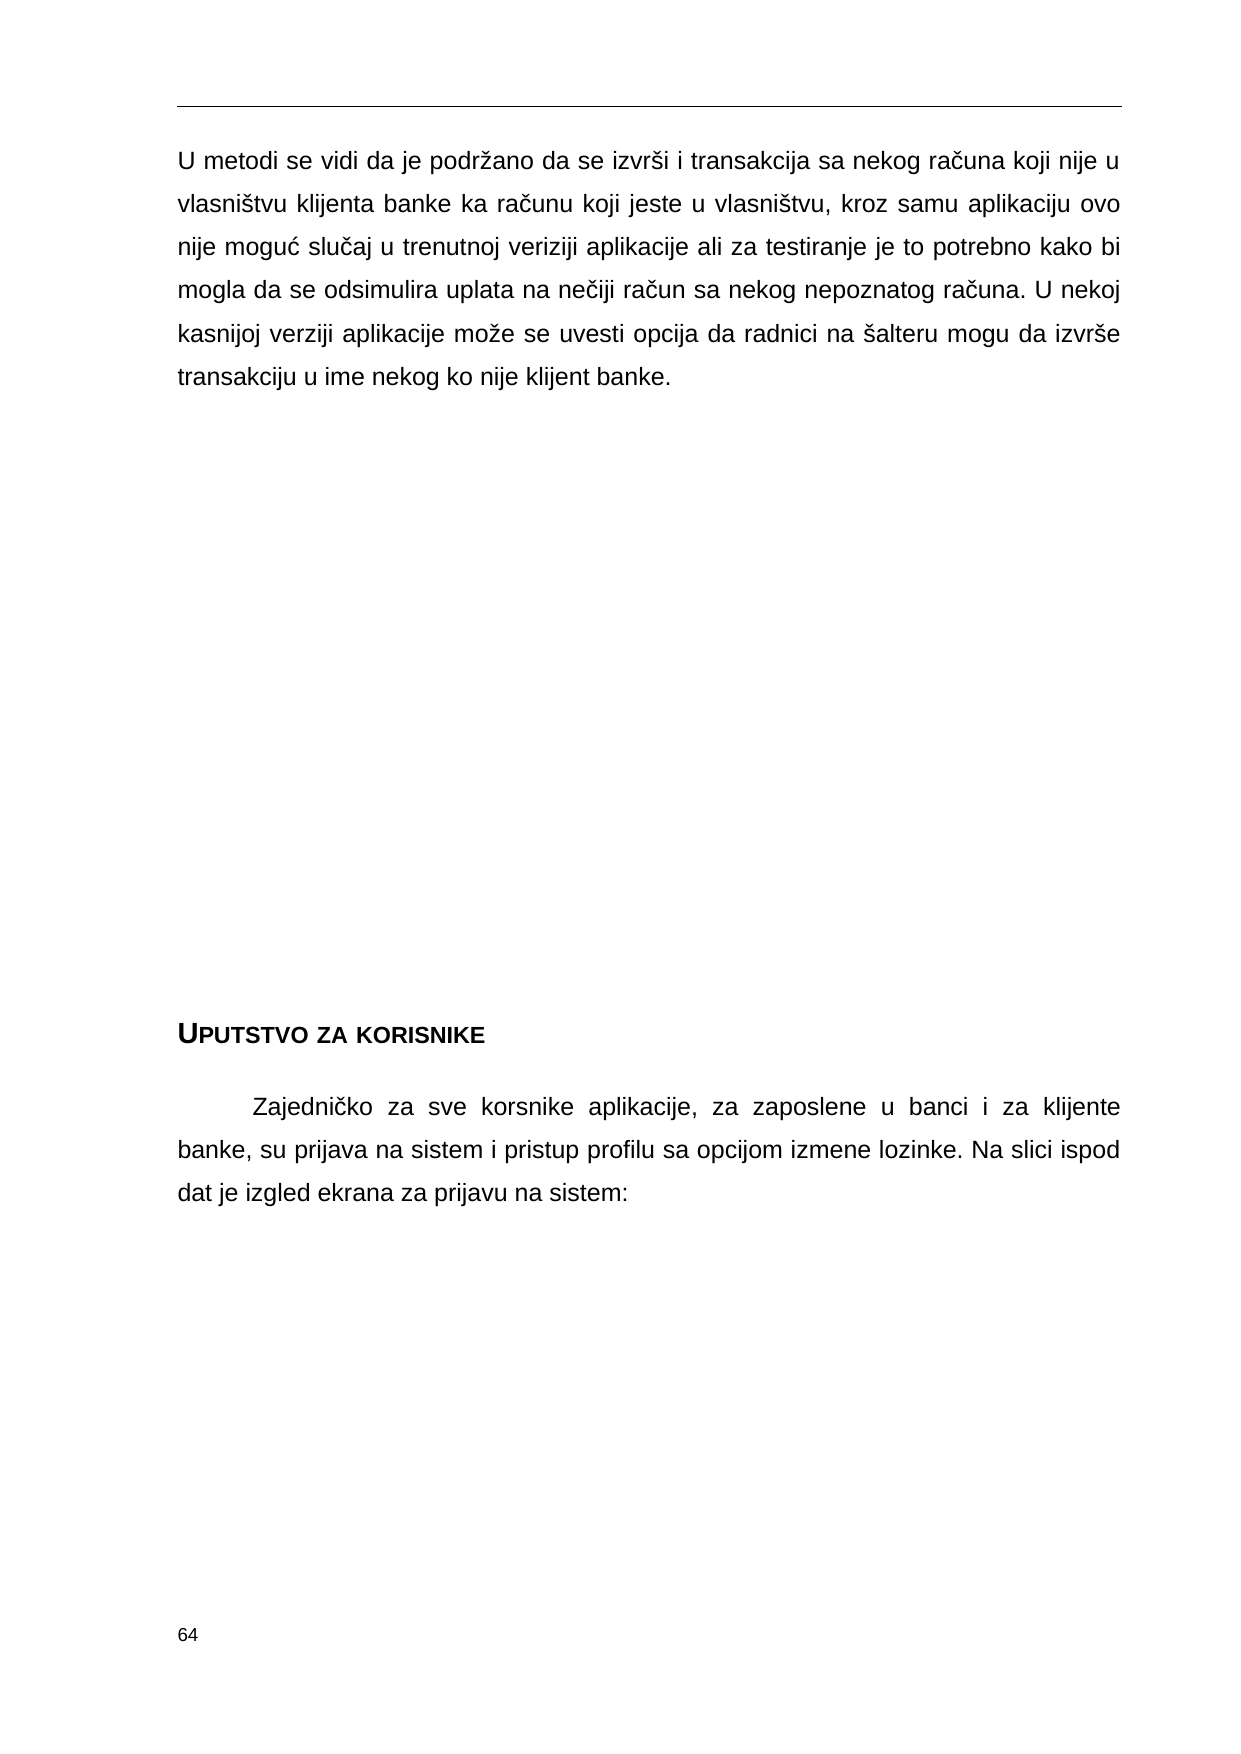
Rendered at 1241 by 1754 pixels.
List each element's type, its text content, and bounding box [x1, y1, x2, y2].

text Zajedničko za sve korsnike aplikacije, za zaposlene u banci i za klijente banke, su prijava na sistem i pristup profilu sa opcijom izmene lozinke. Na slici ispod dat je izgled ekrana za prijavu na sistem: [177, 1091, 1122, 1206]
subtitle Uputstvo za korisnike [177, 1016, 1122, 1050]
list U metodi se vidi da je podržano da se izvrši i transakcija sa nekog računa koji nije u vlasništvu klijenta banke ka računu koji jeste u vlasništvu, kroz samu aplikaciju ovo nije moguć slučaj u trenutnoj veriziji aplikacije ali za testiranje je to potrebno kako bi mogla da se odsimulira uplata na nečiji račun sa nekog nepoznatog računa. U nekoj kasnijoj verziji aplikacije može se uvesti opcija da radnici na šalteru mogu da izvrše transakciju u ime nekog ko nije klijent banke. [177, 146, 1122, 391]
